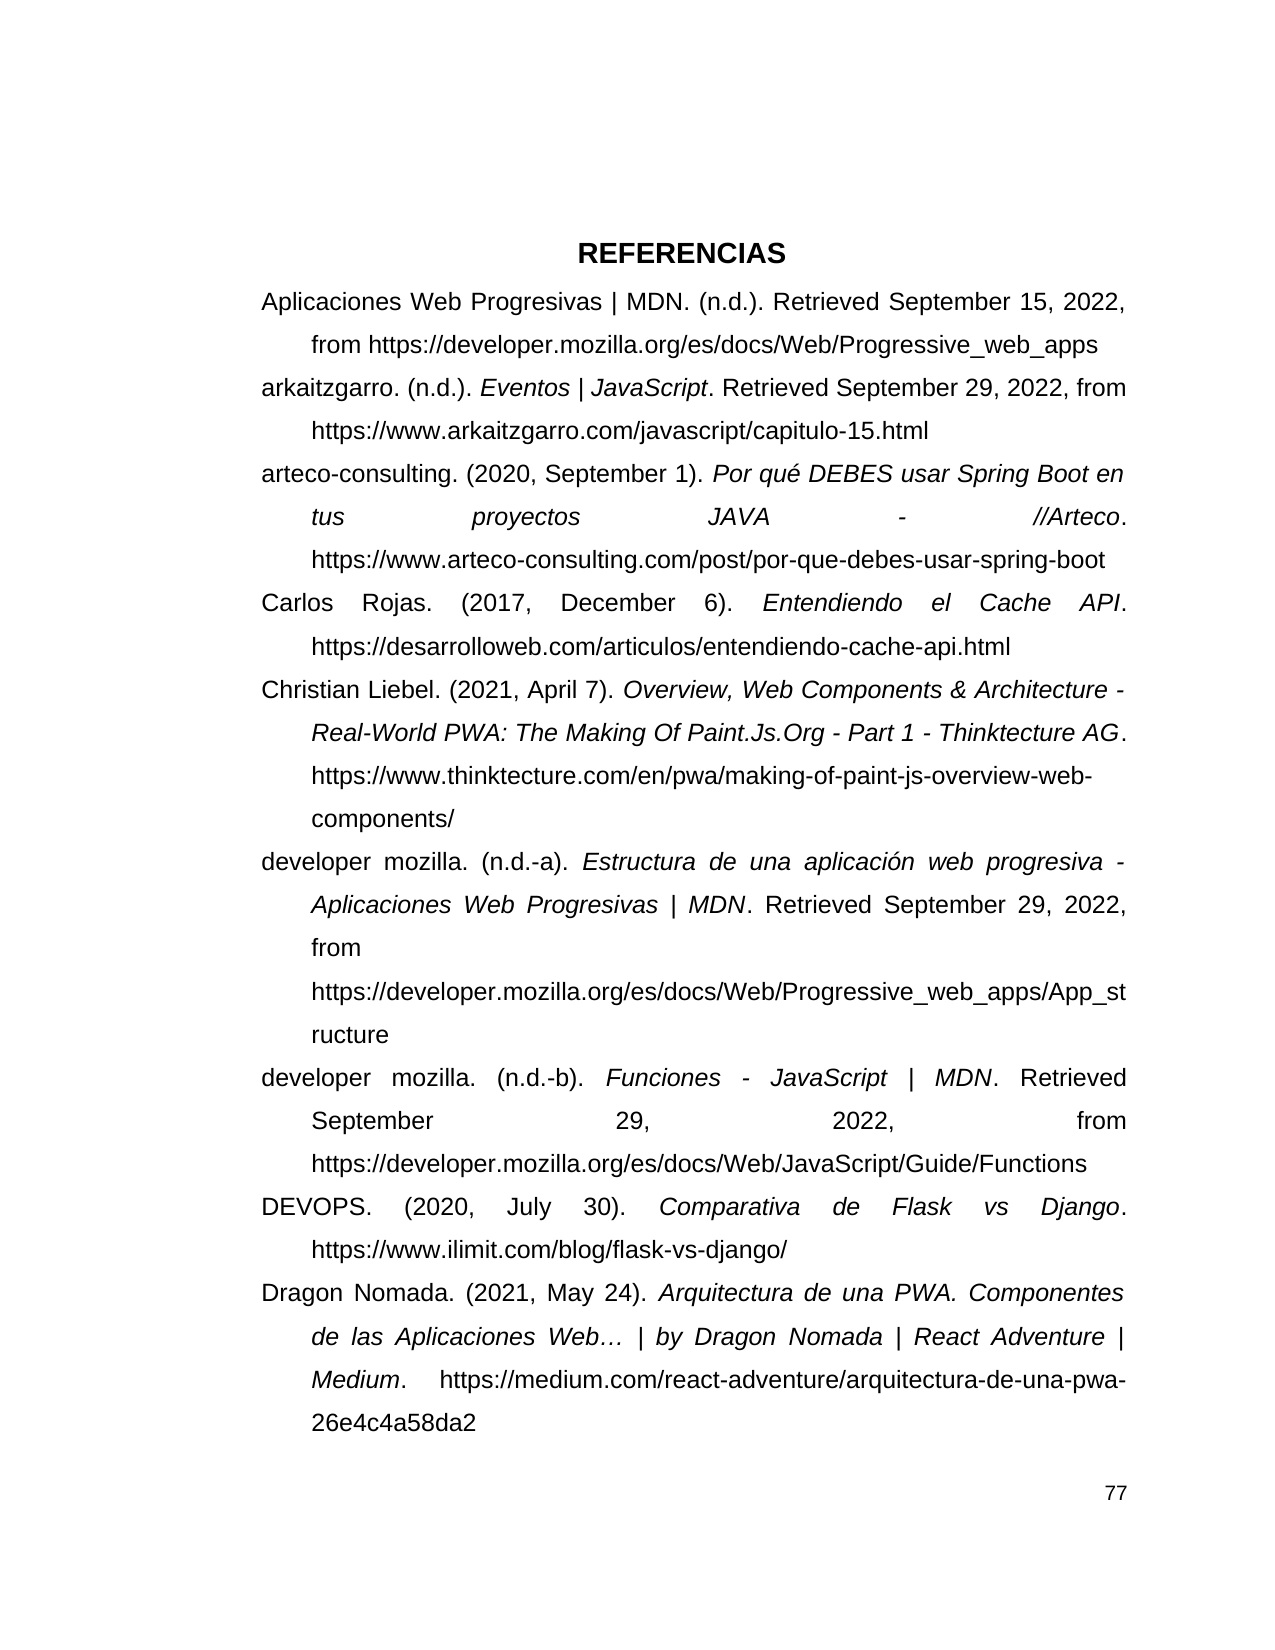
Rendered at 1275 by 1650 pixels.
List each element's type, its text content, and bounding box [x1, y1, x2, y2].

text REFERENCIAS [236, 236, 1127, 270]
